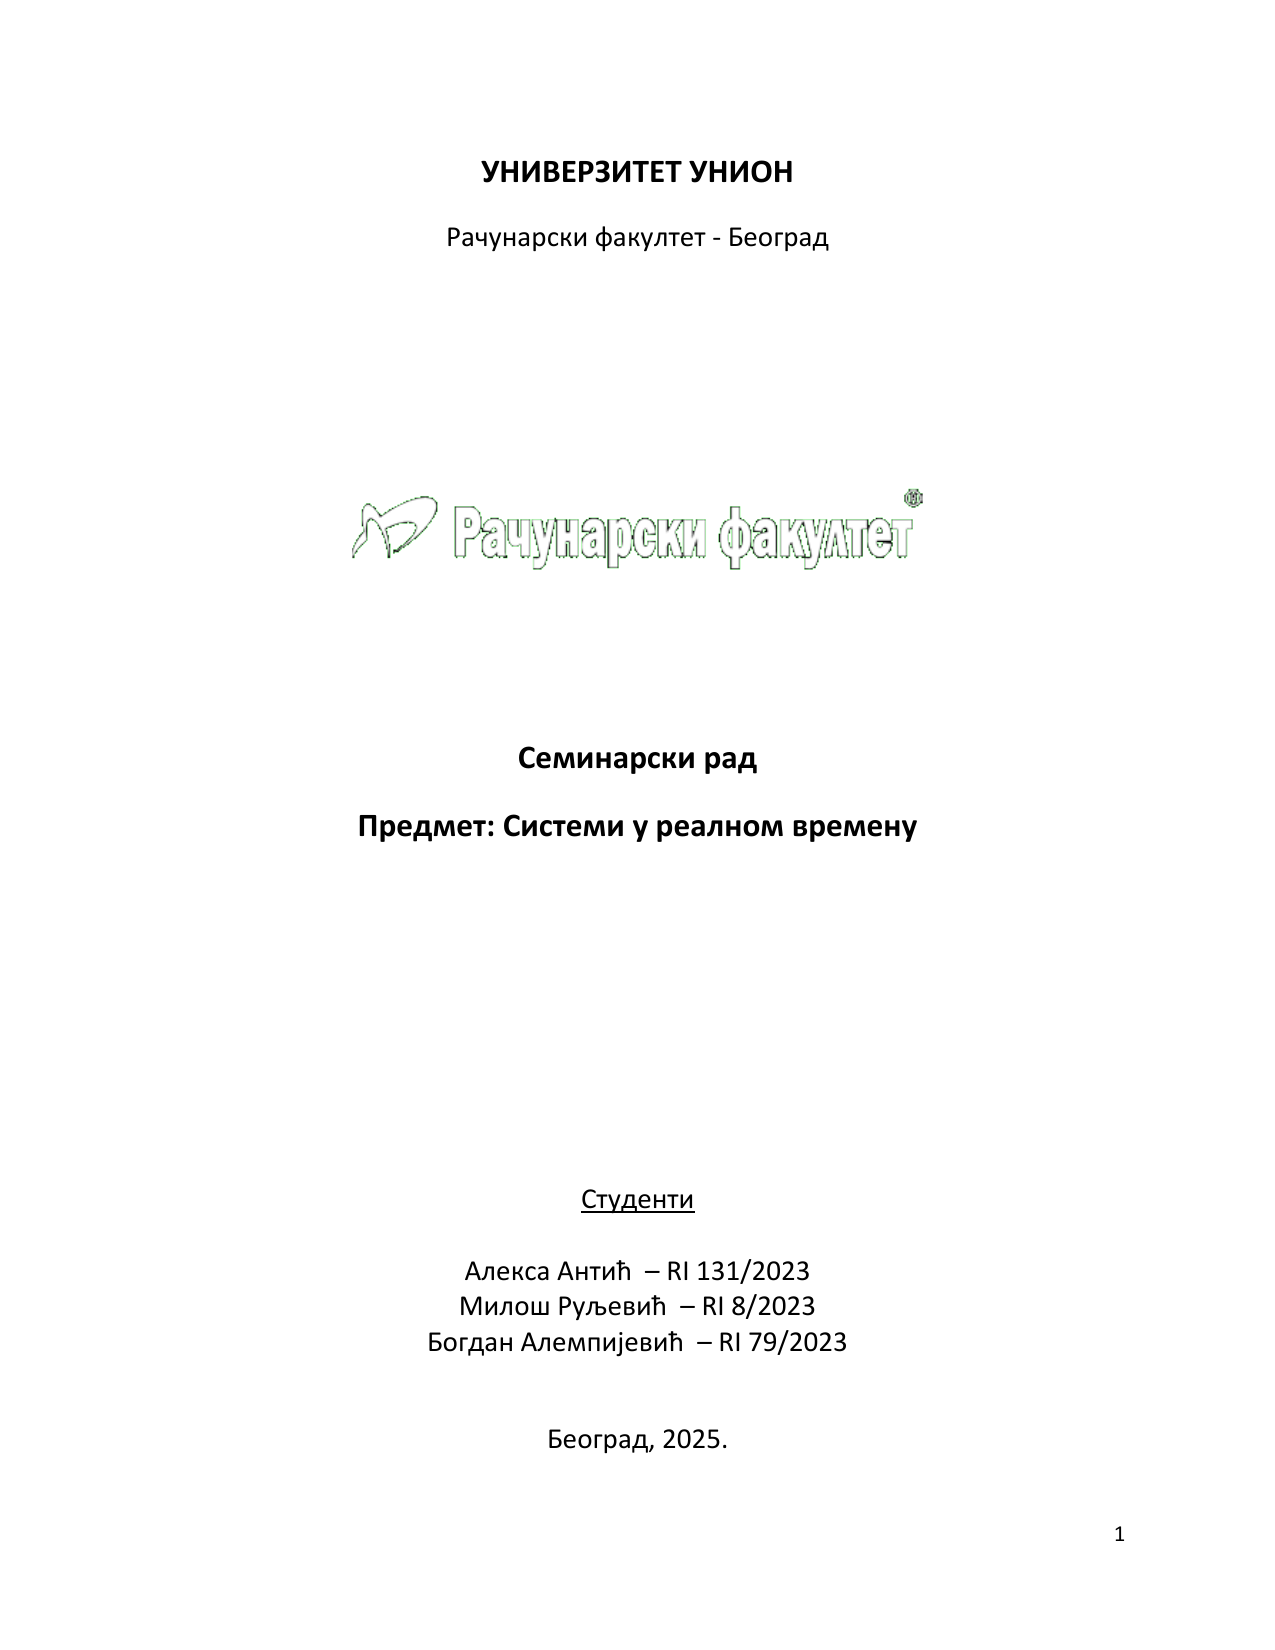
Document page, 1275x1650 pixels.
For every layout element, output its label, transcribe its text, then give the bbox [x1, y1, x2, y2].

text Студенти [150, 1181, 1125, 1216]
text Предмет: Системи у реалном времену [150, 804, 1125, 845]
text Београд, 2025. [150, 1421, 1125, 1456]
text Богдан Алемпијевић – RI 79/2023 [150, 1323, 1125, 1359]
text Рачунарски факултет - Београд [150, 218, 1125, 253]
text УНИВЕРЗИТЕТ УНИОН [150, 150, 1125, 191]
picture [352, 482, 923, 577]
text Семинарски рад [150, 737, 1125, 777]
text Алекса Антић – RI 131/2023 [150, 1252, 1125, 1287]
text Милош Руљевић – RI 8/2023 [150, 1287, 1125, 1323]
